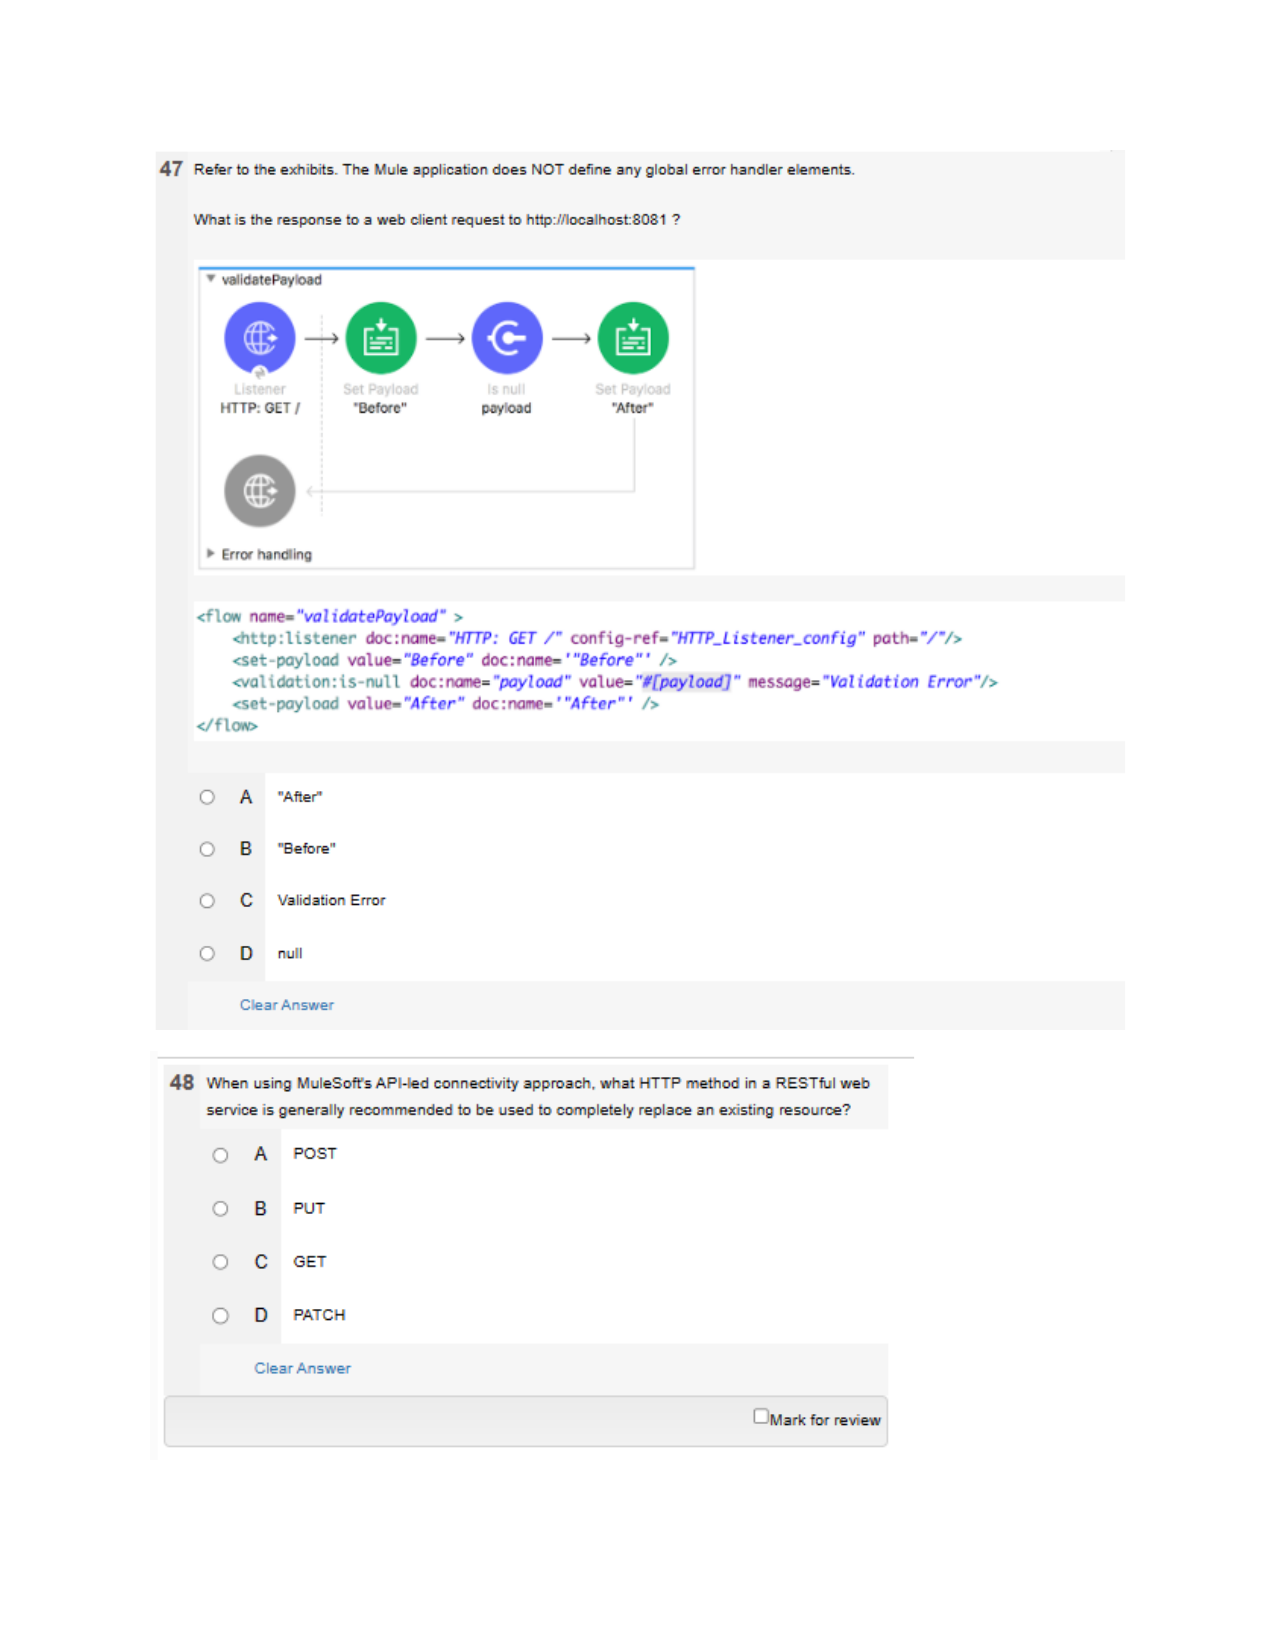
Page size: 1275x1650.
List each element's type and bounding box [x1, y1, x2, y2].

picture [150, 150, 1125, 1030]
picture [150, 1051, 915, 1460]
